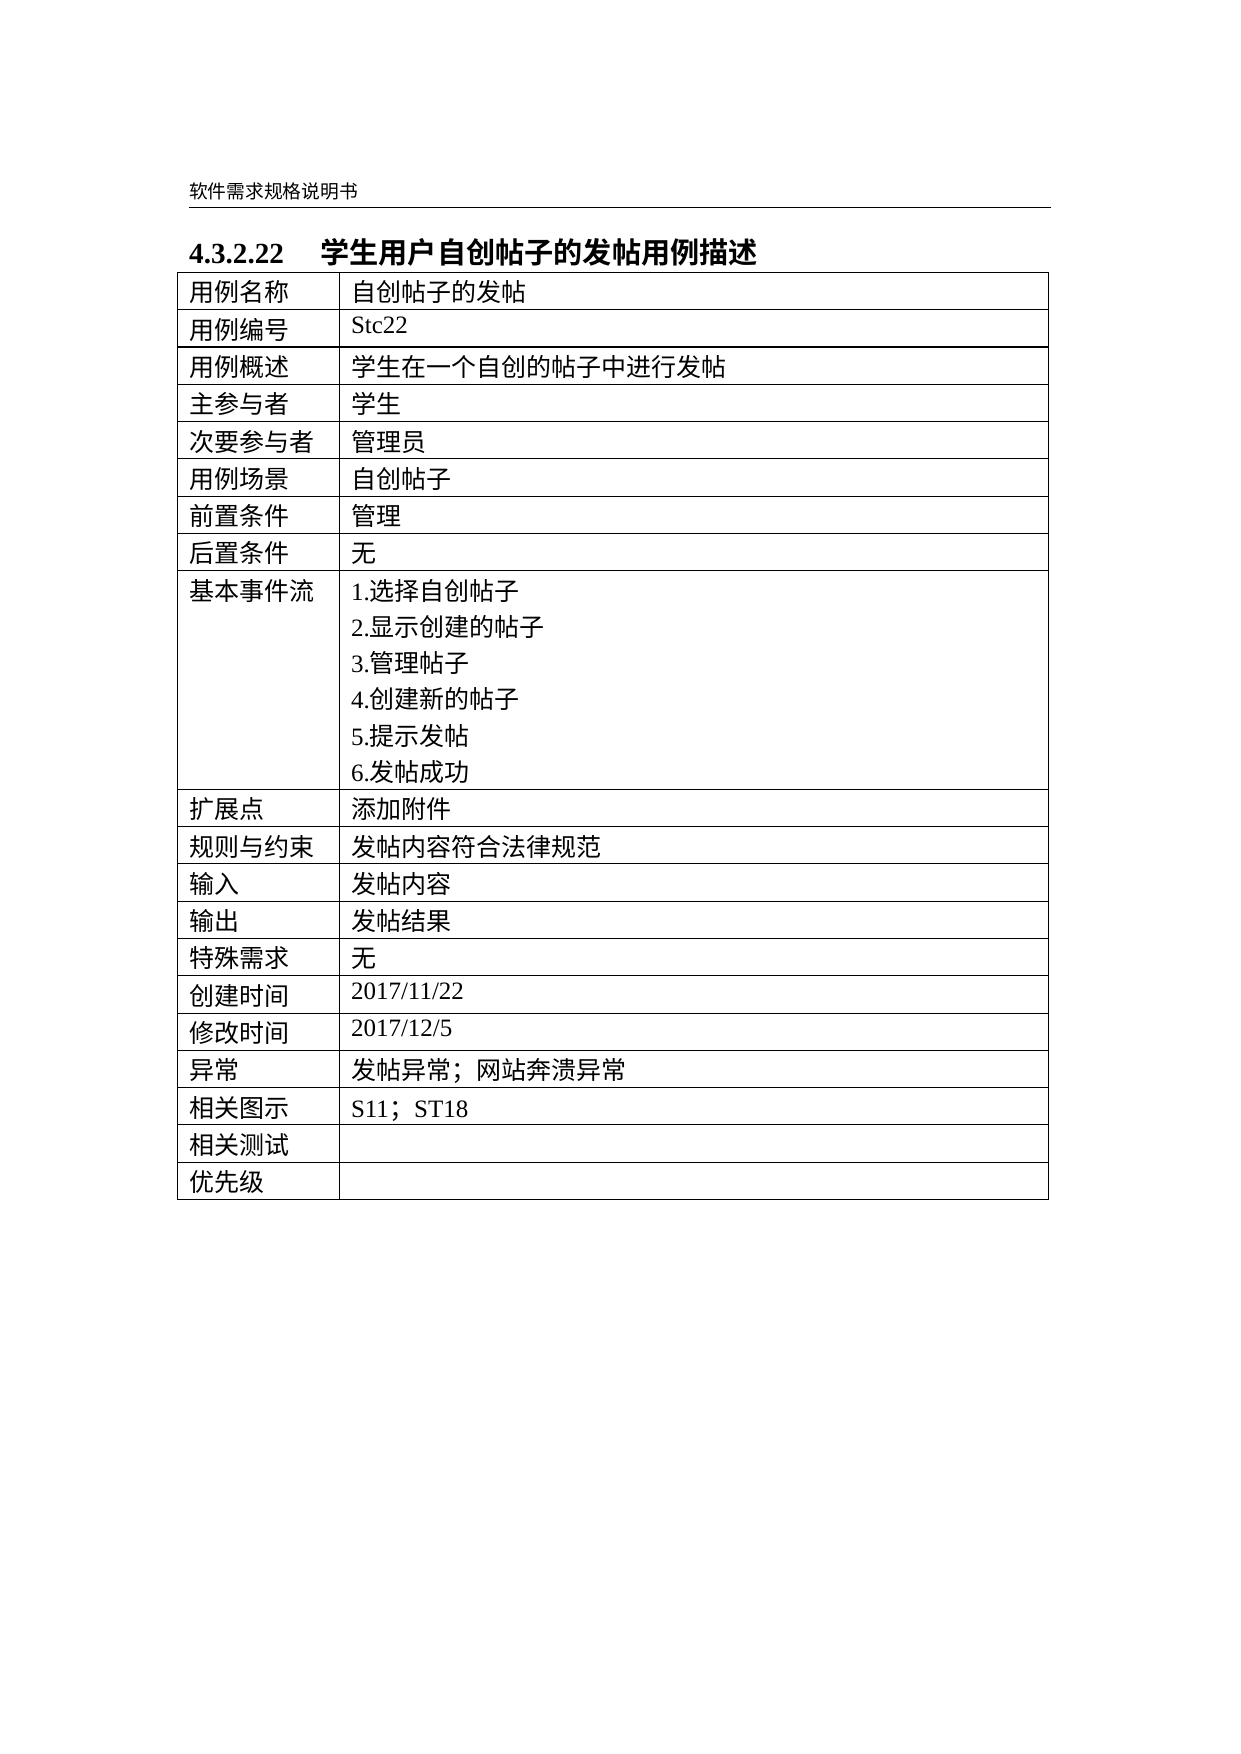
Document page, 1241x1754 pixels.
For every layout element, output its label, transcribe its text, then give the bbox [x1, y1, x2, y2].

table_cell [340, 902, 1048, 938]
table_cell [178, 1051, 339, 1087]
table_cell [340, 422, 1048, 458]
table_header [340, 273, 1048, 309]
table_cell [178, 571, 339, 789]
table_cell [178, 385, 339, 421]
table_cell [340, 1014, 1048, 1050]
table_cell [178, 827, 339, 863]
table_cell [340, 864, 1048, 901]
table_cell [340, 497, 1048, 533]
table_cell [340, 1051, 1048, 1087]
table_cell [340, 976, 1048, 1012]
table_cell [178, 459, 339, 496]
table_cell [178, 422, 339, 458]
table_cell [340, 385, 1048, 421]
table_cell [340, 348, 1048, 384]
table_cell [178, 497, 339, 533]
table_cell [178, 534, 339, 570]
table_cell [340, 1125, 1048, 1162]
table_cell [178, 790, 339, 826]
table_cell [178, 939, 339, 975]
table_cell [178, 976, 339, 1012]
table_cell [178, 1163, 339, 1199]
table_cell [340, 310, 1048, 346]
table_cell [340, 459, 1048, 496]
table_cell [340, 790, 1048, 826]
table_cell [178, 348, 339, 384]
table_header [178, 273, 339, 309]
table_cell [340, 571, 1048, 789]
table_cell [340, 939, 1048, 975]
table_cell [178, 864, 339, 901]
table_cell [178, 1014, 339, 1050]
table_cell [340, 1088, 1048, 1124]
subtitle 学生用户自创帖子的发帖用例描述 [189, 229, 1051, 272]
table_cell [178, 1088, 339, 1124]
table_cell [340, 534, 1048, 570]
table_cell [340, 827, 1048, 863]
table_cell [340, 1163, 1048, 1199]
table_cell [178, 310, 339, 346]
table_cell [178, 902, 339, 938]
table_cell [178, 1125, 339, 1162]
